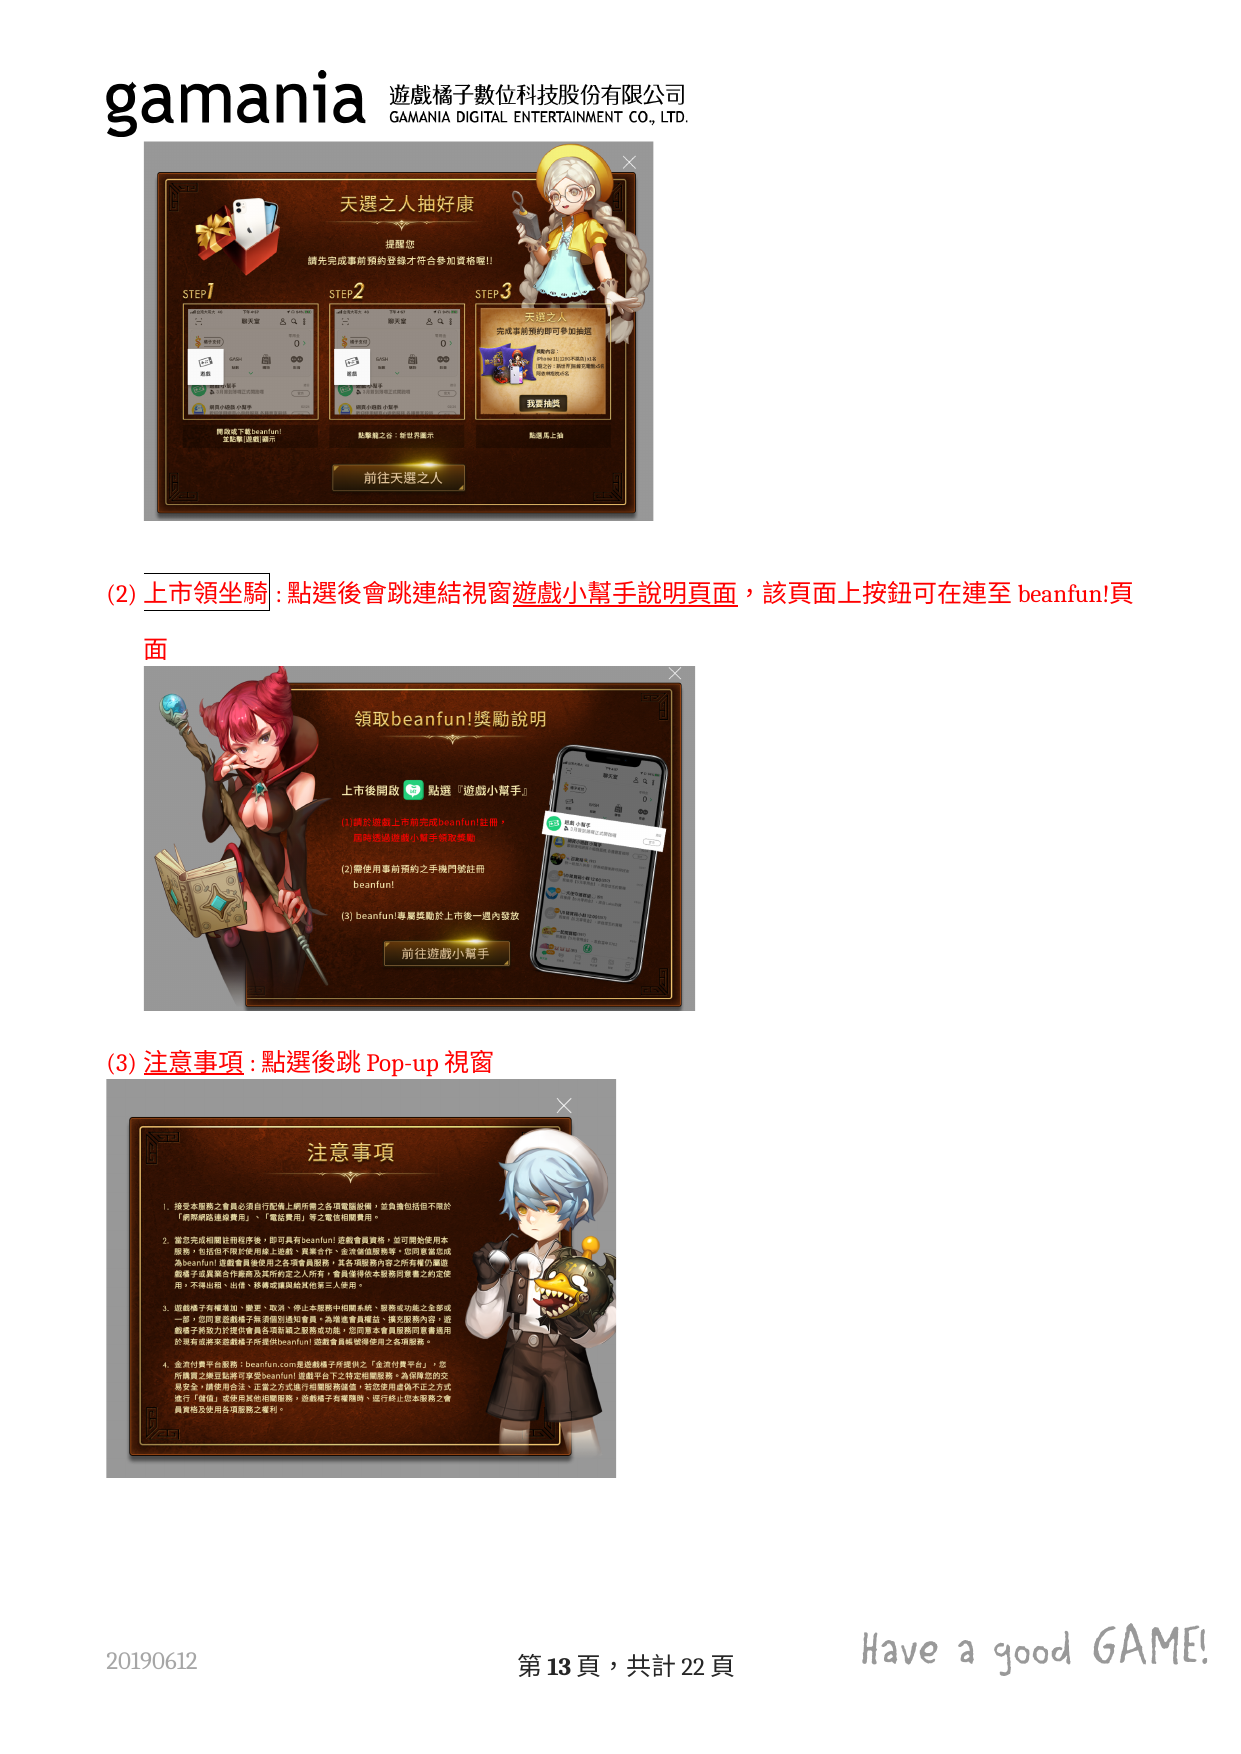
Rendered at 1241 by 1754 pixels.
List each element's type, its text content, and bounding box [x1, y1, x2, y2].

list 上市領坐騎 : 點選後會跳連結視窗遊戲小幫手說明頁面，該頁面上按鈕可在連至beanfun!頁面 [106, 554, 1146, 667]
list 注意事項 : 點選後跳Pop-up視窗 [106, 1042, 1146, 1079]
picture [106, 70, 688, 137]
picture [106, 1079, 617, 1478]
picture [862, 1623, 1208, 1676]
picture [143, 666, 696, 1011]
picture [143, 141, 654, 521]
